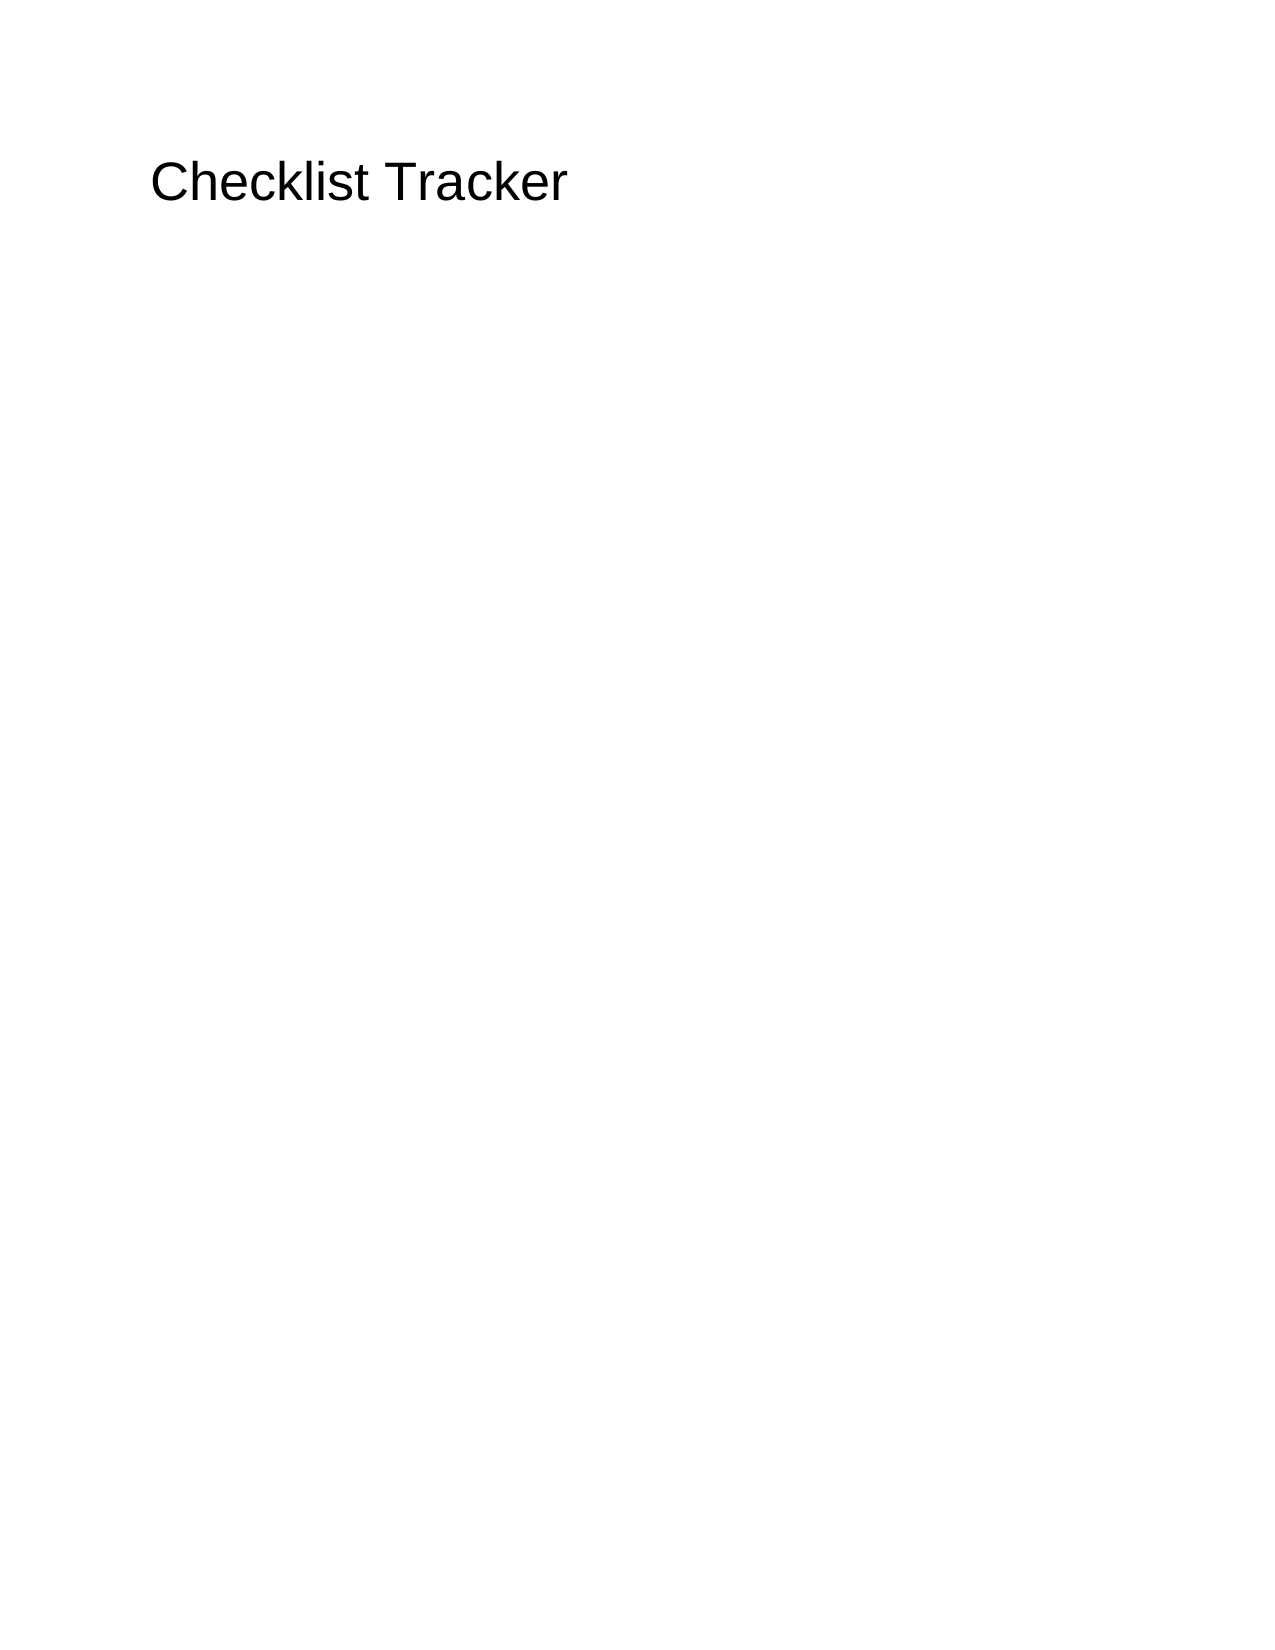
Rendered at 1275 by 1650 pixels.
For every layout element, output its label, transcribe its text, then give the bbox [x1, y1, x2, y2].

title Checklist Tracker [150, 150, 1125, 212]
